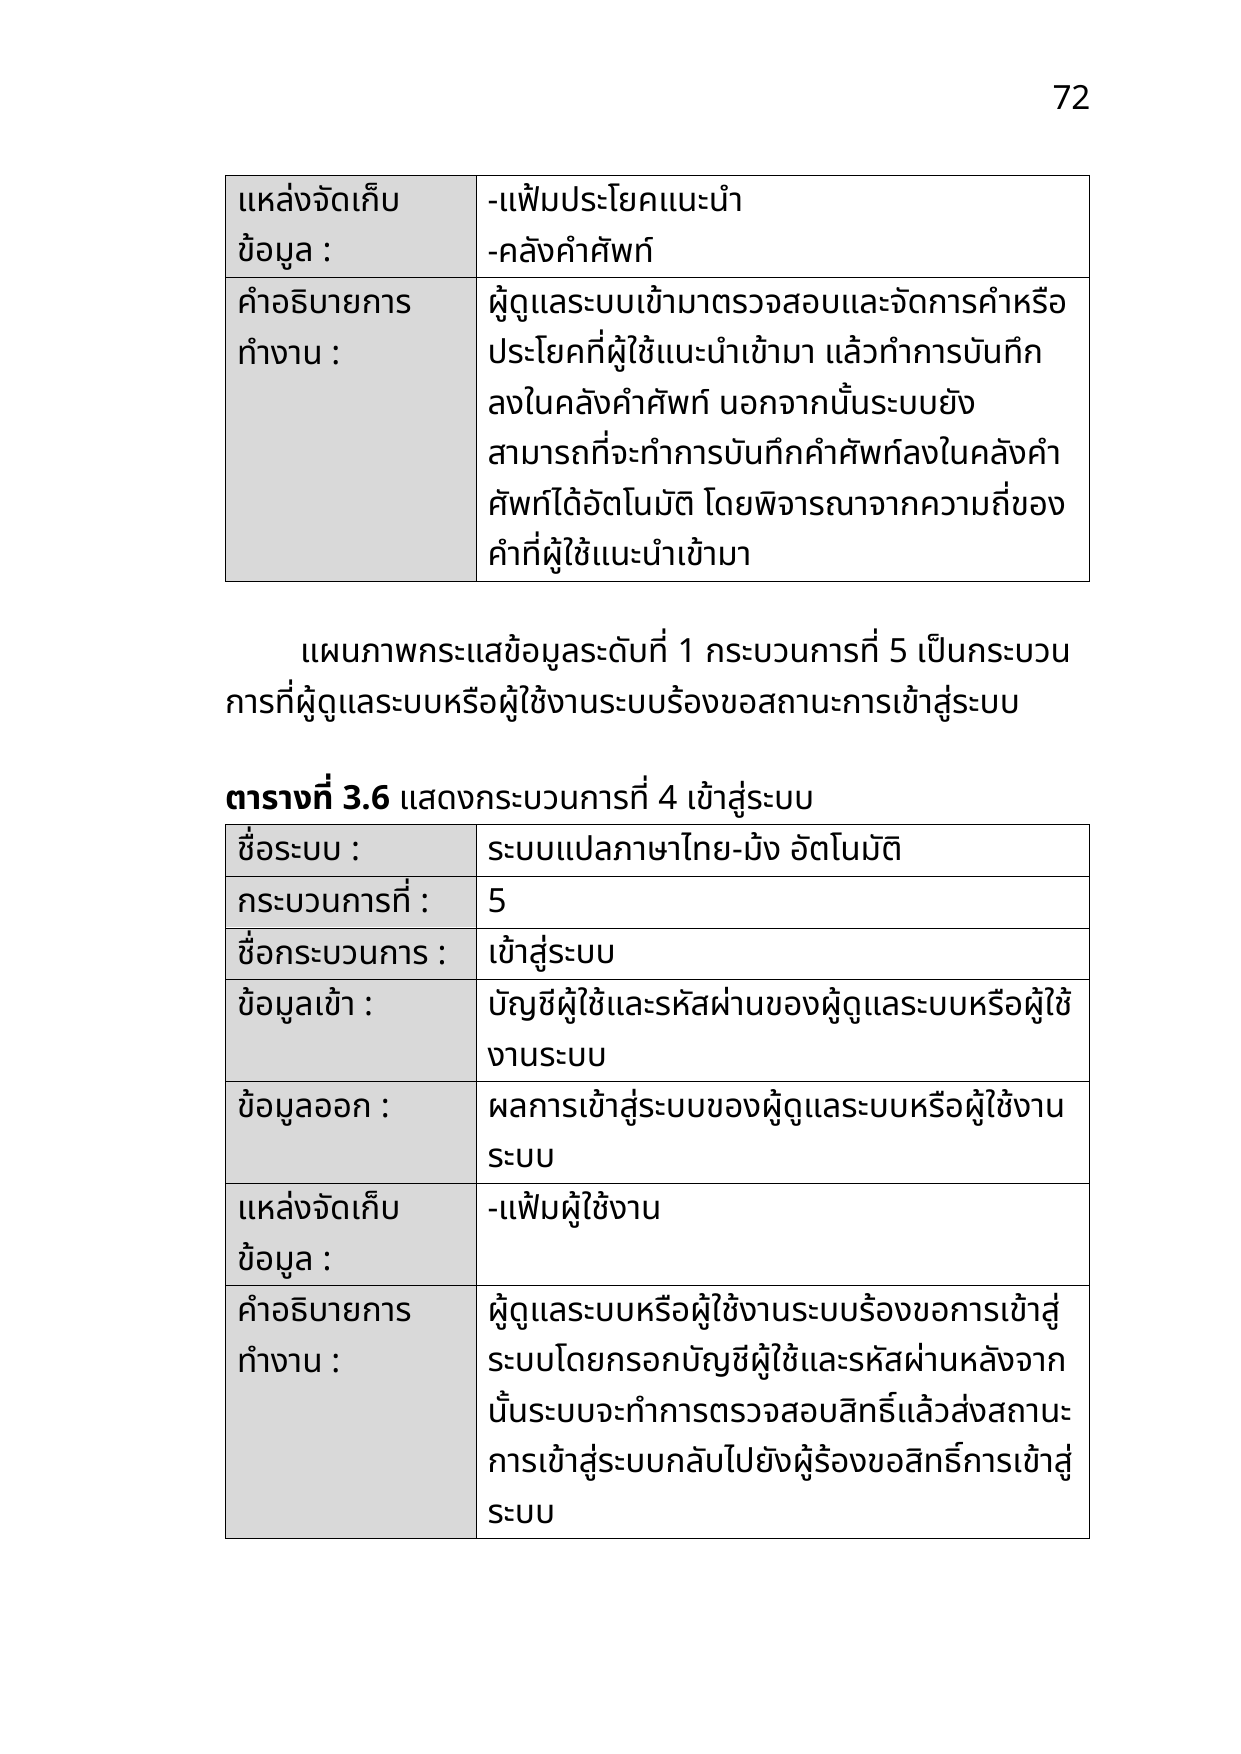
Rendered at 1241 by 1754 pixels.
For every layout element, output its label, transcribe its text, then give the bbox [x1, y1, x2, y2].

table_cell แหล่งจัดเก็บข้อมูล : [226, 1184, 476, 1285]
table_cell ข้อมูลออก : [226, 1082, 476, 1183]
table_cell คำอธิบายการทำงาน : [226, 1286, 476, 1538]
table_cell แหล่งจัดเก็บข้อมูล : [226, 176, 476, 277]
table_cell ผู้ดูแลระบบเข้ามาตรวจสอบและจัดการคำหรือประโยคที่ผู้ใช้แนะนำเข้ามา แล้วทำการบันทึกลงในคลังคำศัพท์ นอกจากนั้นระบบยังสามารถที่จะทำการบันทึกคำศัพท์ลงในคลังคำศัพท์ได้อัตโนมัติ โดยพิจารณาจากความถี่ของคำที่ผู้ใช้แนะนำเข้ามา [477, 278, 1089, 581]
table_cell ผลการเข้าสู่ระบบของผู้ดูแลระบบหรือผู้ใช้งานระบบ [477, 1082, 1089, 1183]
table_cell -แฟ้มประโยคแนะนำ -คลังคำศัพท์ [477, 176, 1089, 277]
table_cell -แฟ้มผู้ใช้งาน [477, 1184, 1089, 1285]
table_cell กระบวนการที่ : [226, 877, 476, 927]
table_cell 5 [477, 877, 1089, 927]
table_cell ผู้ดูแลระบบหรือผู้ใช้งานระบบร้องขอการเข้าสู่ระบบโดยกรอกบัญชีผู้ใช้และรหัสผ่านหลังจากนั้นระบบจะทำการตรวจสอบสิทธิ์แล้วส่งสถานะการเข้าสู่ระบบกลับไปยังผู้ร้องขอสิทธิ์การเข้าสู่ระบบ [477, 1286, 1089, 1538]
table_cell คำอธิบายการทำงาน : [226, 278, 476, 581]
text ตารางที่ 3.6 แสดงกระบวนการที่ 4 เข้าสู่ระบบ [225, 773, 1090, 824]
table_cell เข้าสู่ระบบ [477, 929, 1089, 979]
text แผนภาพกระแสข้อมูลระดับที่ 1 กระบวนการที่ 5 เป็นกระบวนการที่ผู้ดูแลระบบหรือผู้ใช้งานระบบร้องขอสถานะการเข้าสู่ระบบ [225, 627, 1090, 728]
table_cell ข้อมูลเข้า : [226, 980, 476, 1081]
table_header ระบบแปลภาษาไทย-ม้ง อัตโนมัติ [477, 825, 1089, 876]
table_cell บัญชีผู้ใช้และรหัสผ่านของผู้ดูแลระบบหรือผู้ใช้งานระบบ [477, 980, 1089, 1081]
table_cell ชื่อกระบวนการ : [226, 929, 476, 979]
table_header ชื่อระบบ : [226, 825, 476, 876]
